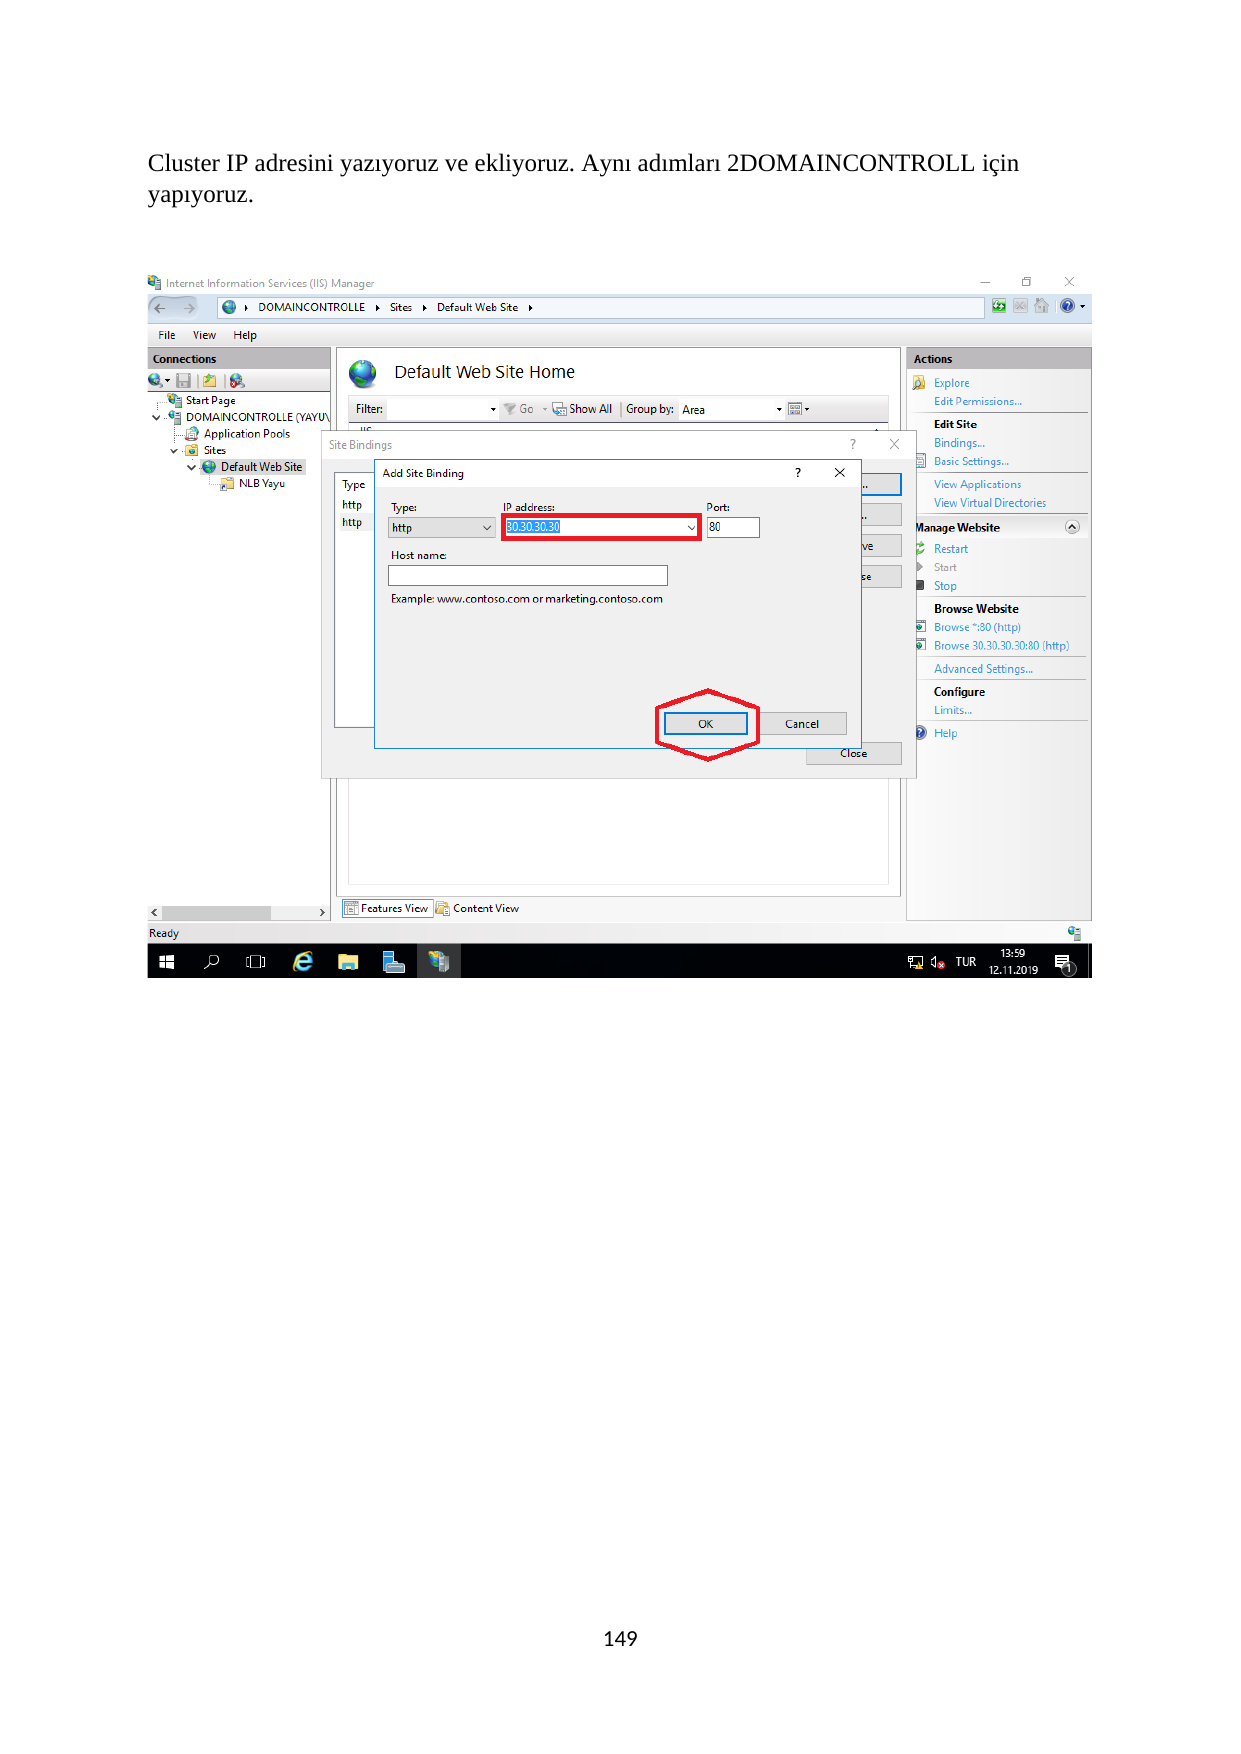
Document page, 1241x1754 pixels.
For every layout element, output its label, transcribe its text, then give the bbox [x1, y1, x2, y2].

text Cluster IP adresini yazıyoruz ve ekliyoruz. Aynı adımları 2DOMAINCONTROLL için yapıyoruz. [148, 148, 1093, 207]
picture [147, 274, 1093, 979]
